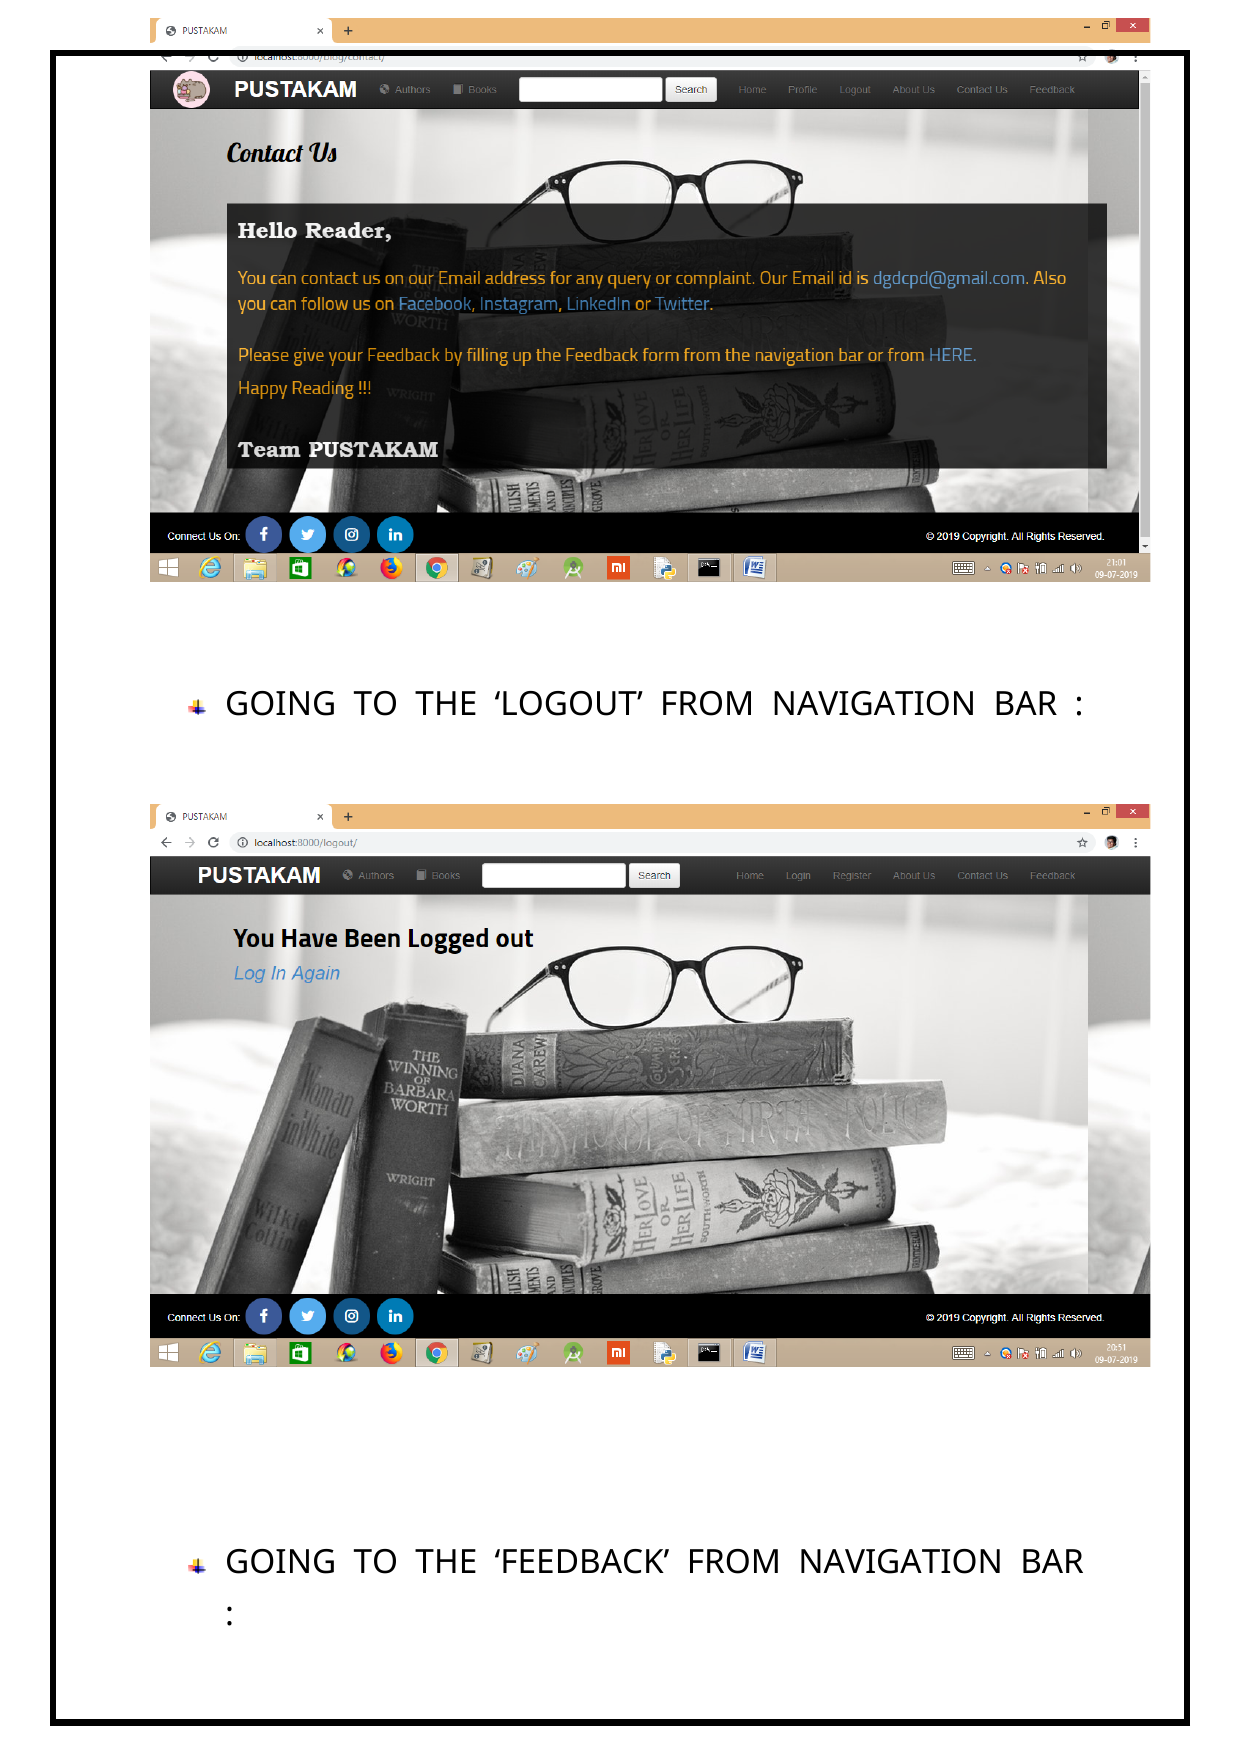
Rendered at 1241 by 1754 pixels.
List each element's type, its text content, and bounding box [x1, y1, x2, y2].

picture [150, 18, 1151, 50]
picture [188, 698, 206, 715]
list GOING TO THE ‘FEEDBACK’ FROM NAVIGATION BAR : [187, 1538, 1090, 1636]
list GOING TO THE ‘LOGOUT’ FROM NAVIGATION BAR : [187, 679, 1090, 725]
picture [150, 56, 1151, 582]
picture [188, 1557, 206, 1574]
picture [150, 804, 1151, 1367]
